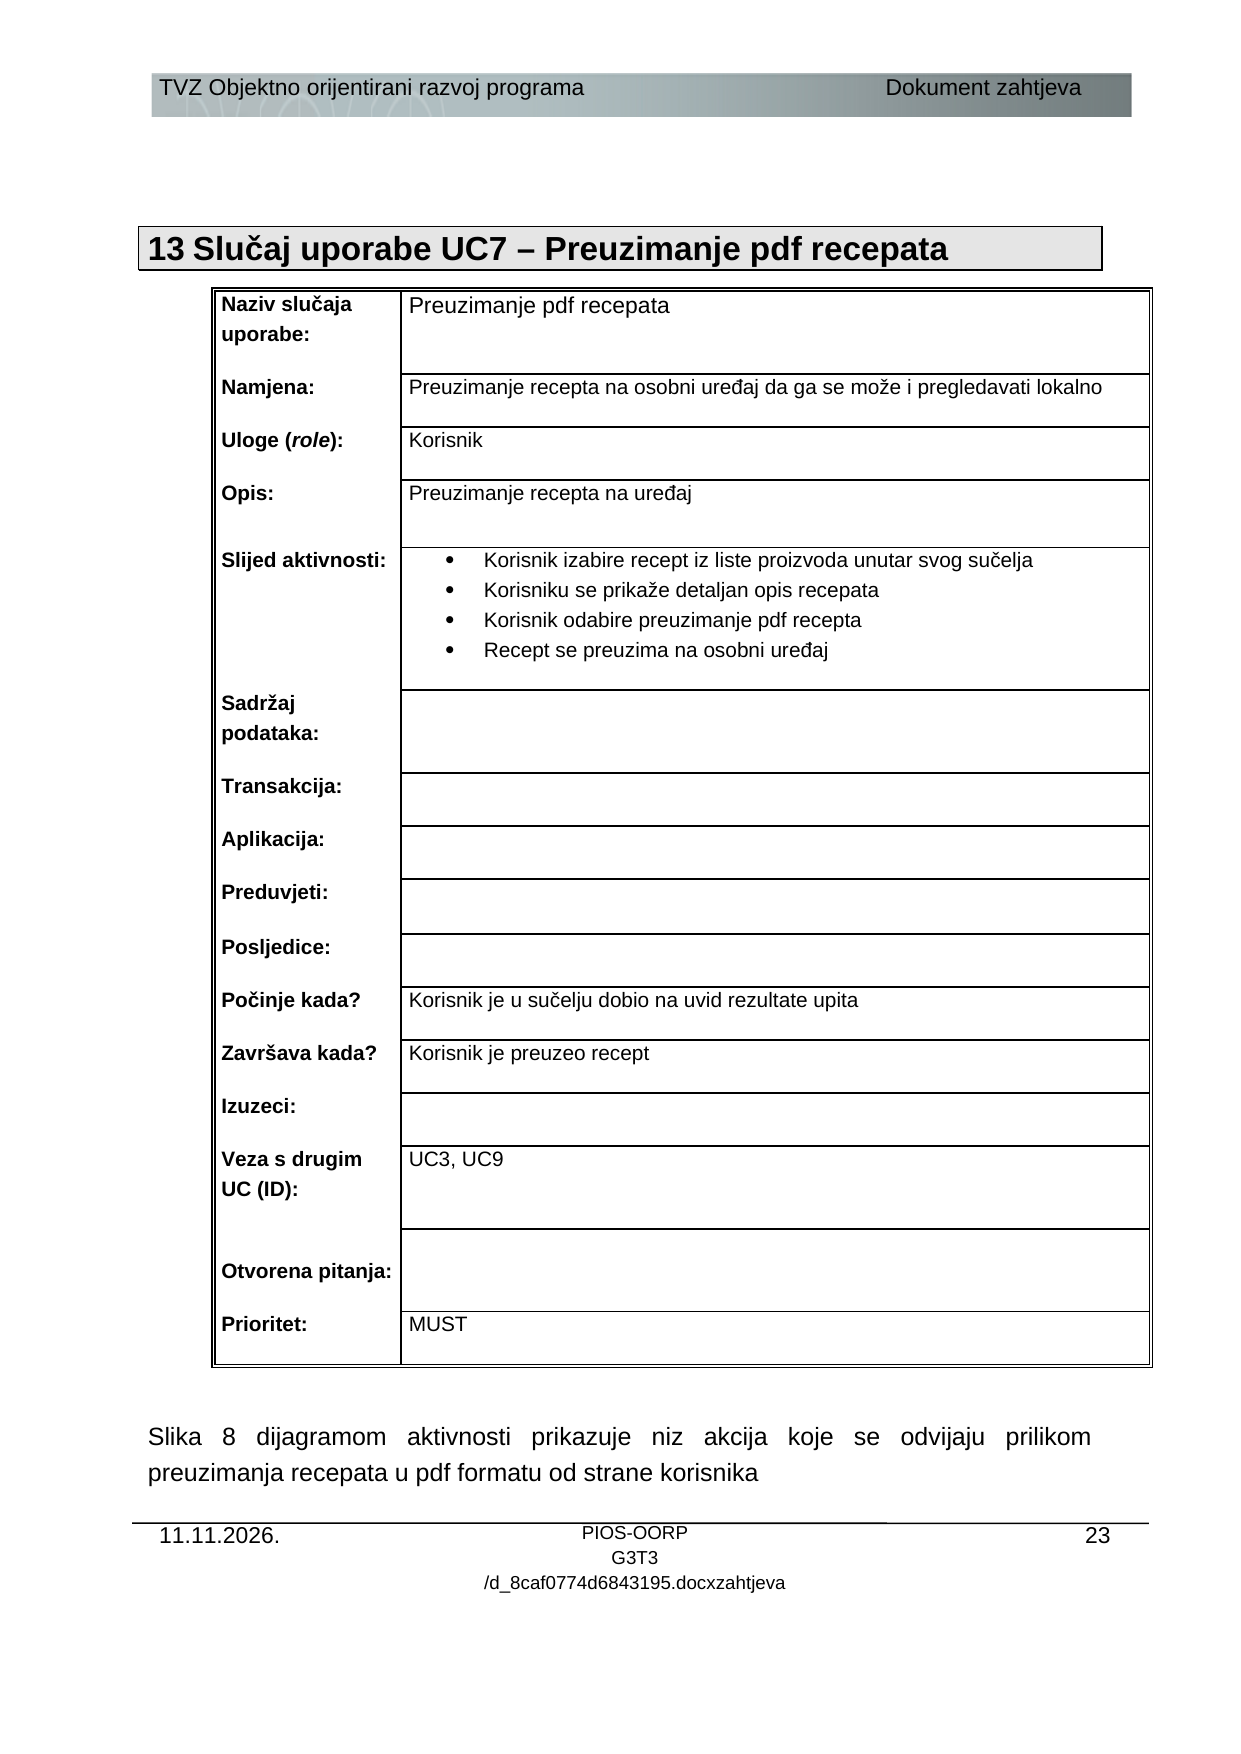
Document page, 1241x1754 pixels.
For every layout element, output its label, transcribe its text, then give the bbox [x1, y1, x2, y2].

table_cell [402, 691, 1149, 772]
table_cell Sadržaj podataka: [216, 689, 400, 772]
table_cell [402, 774, 1149, 825]
table_cell Otvorena pitanja: [216, 1228, 400, 1311]
table_cell Korisnik je u sučelju dobio na uvid rezultate upita [402, 988, 1149, 1039]
text Slika 8 dijagramom aktivnosti prikazuje niz akcija koje se odvijaju prilikom preuzimanja recepata u pdf formatu od strane korisnika [148, 1422, 1093, 1487]
table_cell Slijed aktivnosti: [216, 546, 400, 689]
table_cell MUST [402, 1312, 1149, 1363]
table_header Preuzimanje pdf recepata [402, 292, 1149, 373]
table_cell Opis: [216, 479, 400, 546]
table_header Naziv slučaja uporabe: [216, 292, 400, 373]
table_cell Namjena: [216, 373, 400, 426]
table_cell Korisnik je preuzeo recept [402, 1041, 1149, 1092]
table_cell Preuzimanje recepta na osobni uređaj da ga se može i pregledavati lokalno [402, 375, 1149, 426]
table_cell Prioritet: [216, 1311, 400, 1363]
table_cell Korisnik izabire recept iz liste proizvoda unutar svog sučelja Korisniku se prikaže detaljan opis recepata Korisnik odabire preuzimanje pdf recepta Recept se preuzima na osobni uređaj [402, 548, 1149, 689]
table_cell [402, 1230, 1149, 1311]
picture [151, 73, 1132, 117]
table_cell UC3, UC9 [402, 1147, 1149, 1228]
table_cell Transakcija: [216, 772, 400, 825]
table_cell [402, 827, 1149, 878]
table_cell Korisnik [402, 428, 1149, 479]
table_cell Izuzeci: [216, 1092, 400, 1145]
table_cell [402, 880, 1149, 933]
table_cell [402, 1094, 1149, 1145]
table_cell Aplikacija: [216, 825, 400, 878]
table_cell Preduvjeti: [216, 878, 400, 933]
table_cell Uloge (role): [216, 426, 400, 479]
table_cell [402, 935, 1149, 986]
table_cell Završava kada? [216, 1039, 400, 1092]
table_cell Veza s drugim UC (ID): [216, 1145, 400, 1228]
table_cell Preuzimanje recepta na uređaj [402, 481, 1149, 546]
subtitle Slučaj uporabe UC7 – Preuzimanje pdf recepata [139, 227, 1101, 269]
table_cell Počinje kada? [216, 986, 400, 1039]
table_cell Posljedice: [216, 933, 400, 986]
